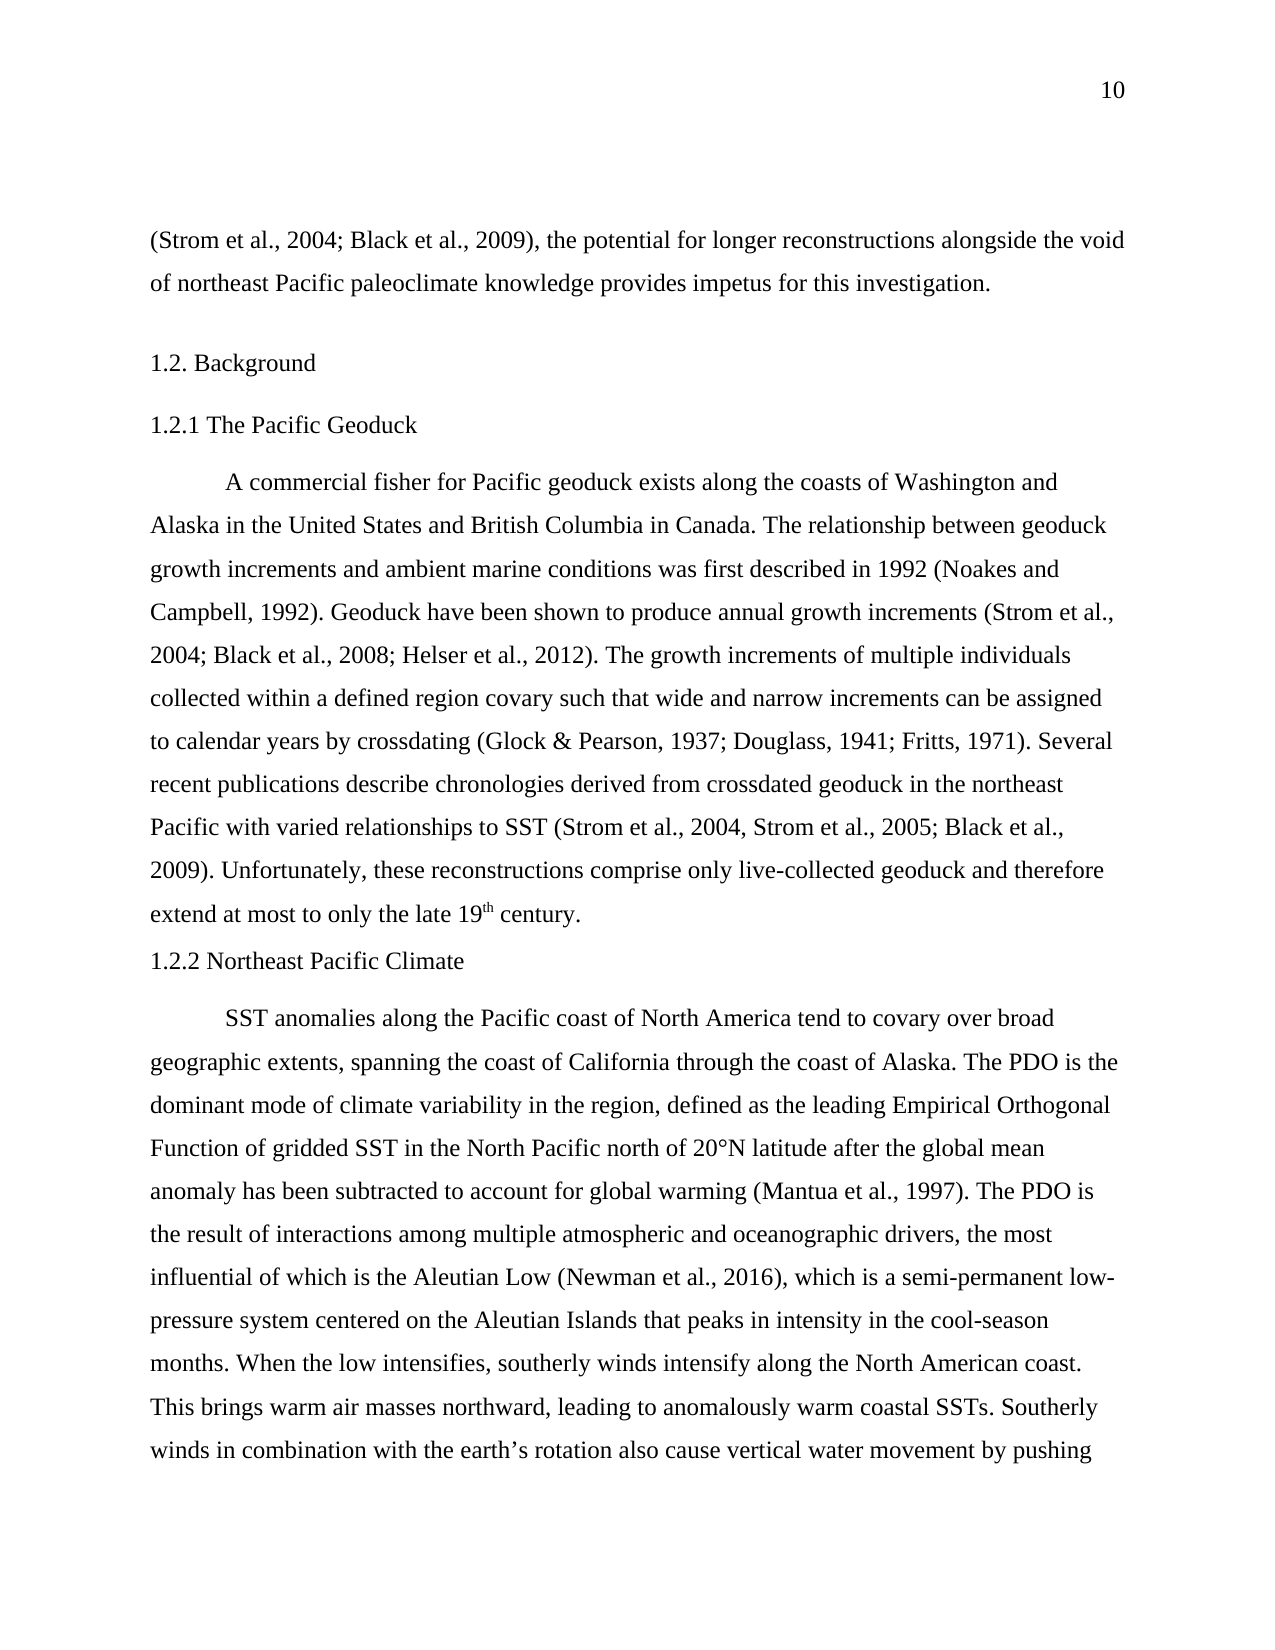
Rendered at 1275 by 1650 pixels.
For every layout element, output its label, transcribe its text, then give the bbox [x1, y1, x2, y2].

subtitle 1.2.2 Northeast Pacific Climate [150, 946, 1125, 975]
text A commercial fisher for Pacific geoduck exists along the coasts of Washington and Alaska in the United States and British Columbia in Canada. The relationship between geoduck growth increments and ambient marine conditions was first described in 1992 (Noakes and Campbell, 1992). Geoduck have been shown to produce annual growth increments (Strom et al., 2004; Black et al., 2008; Helser et al., 2012). The growth increments of multiple individuals collected within a defined region covary such that wide and narrow increments can be assigned to calendar years by crossdating (Glock & Pearson, 1937; Douglass, 1941; Fritts, 1971). Several recent publications describe chronologies derived from crossdated geoduck in the northeast Pacific with varied relationships to SST (Strom et al., 2004, Strom et al., 2005; Black et al., 2009). Unfortunately, these reconstructions comprise only live-collected geoduck and therefore extend at most to only the late 19th century. [150, 467, 1125, 927]
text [150, 225, 1125, 297]
subtitle 1.2. Background [150, 348, 1125, 377]
subtitle 1.2.1 The Pacific Geoduck [150, 410, 1125, 439]
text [150, 1003, 1125, 1463]
